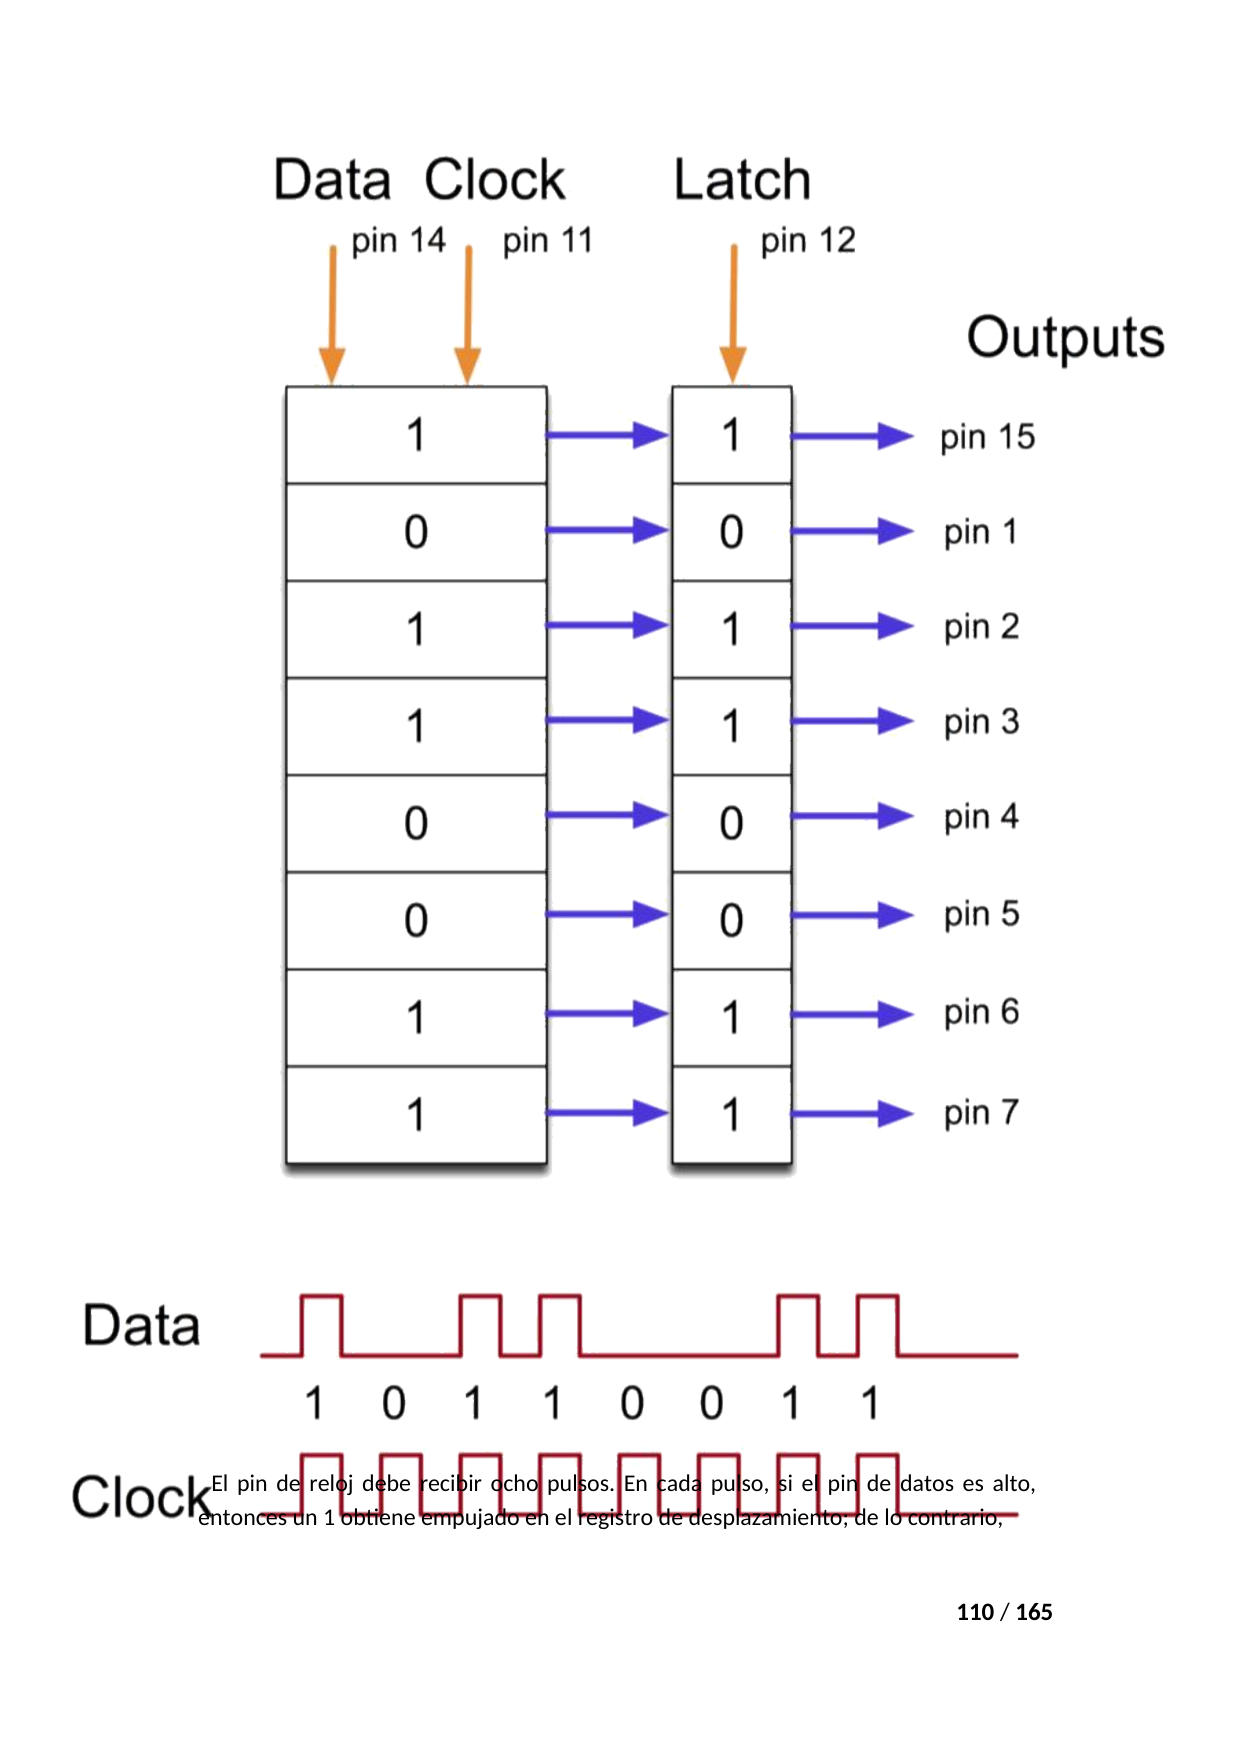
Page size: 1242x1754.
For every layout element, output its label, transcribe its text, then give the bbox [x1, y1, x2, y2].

text 110 / 165 [150, 1596, 1053, 1627]
picture [68, 147, 1169, 1532]
text El pin de reloj debe recibir ocho pulsos. En cada pulso, si el pin de datos es alto, entonces un 1 obtiene empujado en el registro de desplazamiento; de lo contrario, [198, 1468, 1038, 1532]
